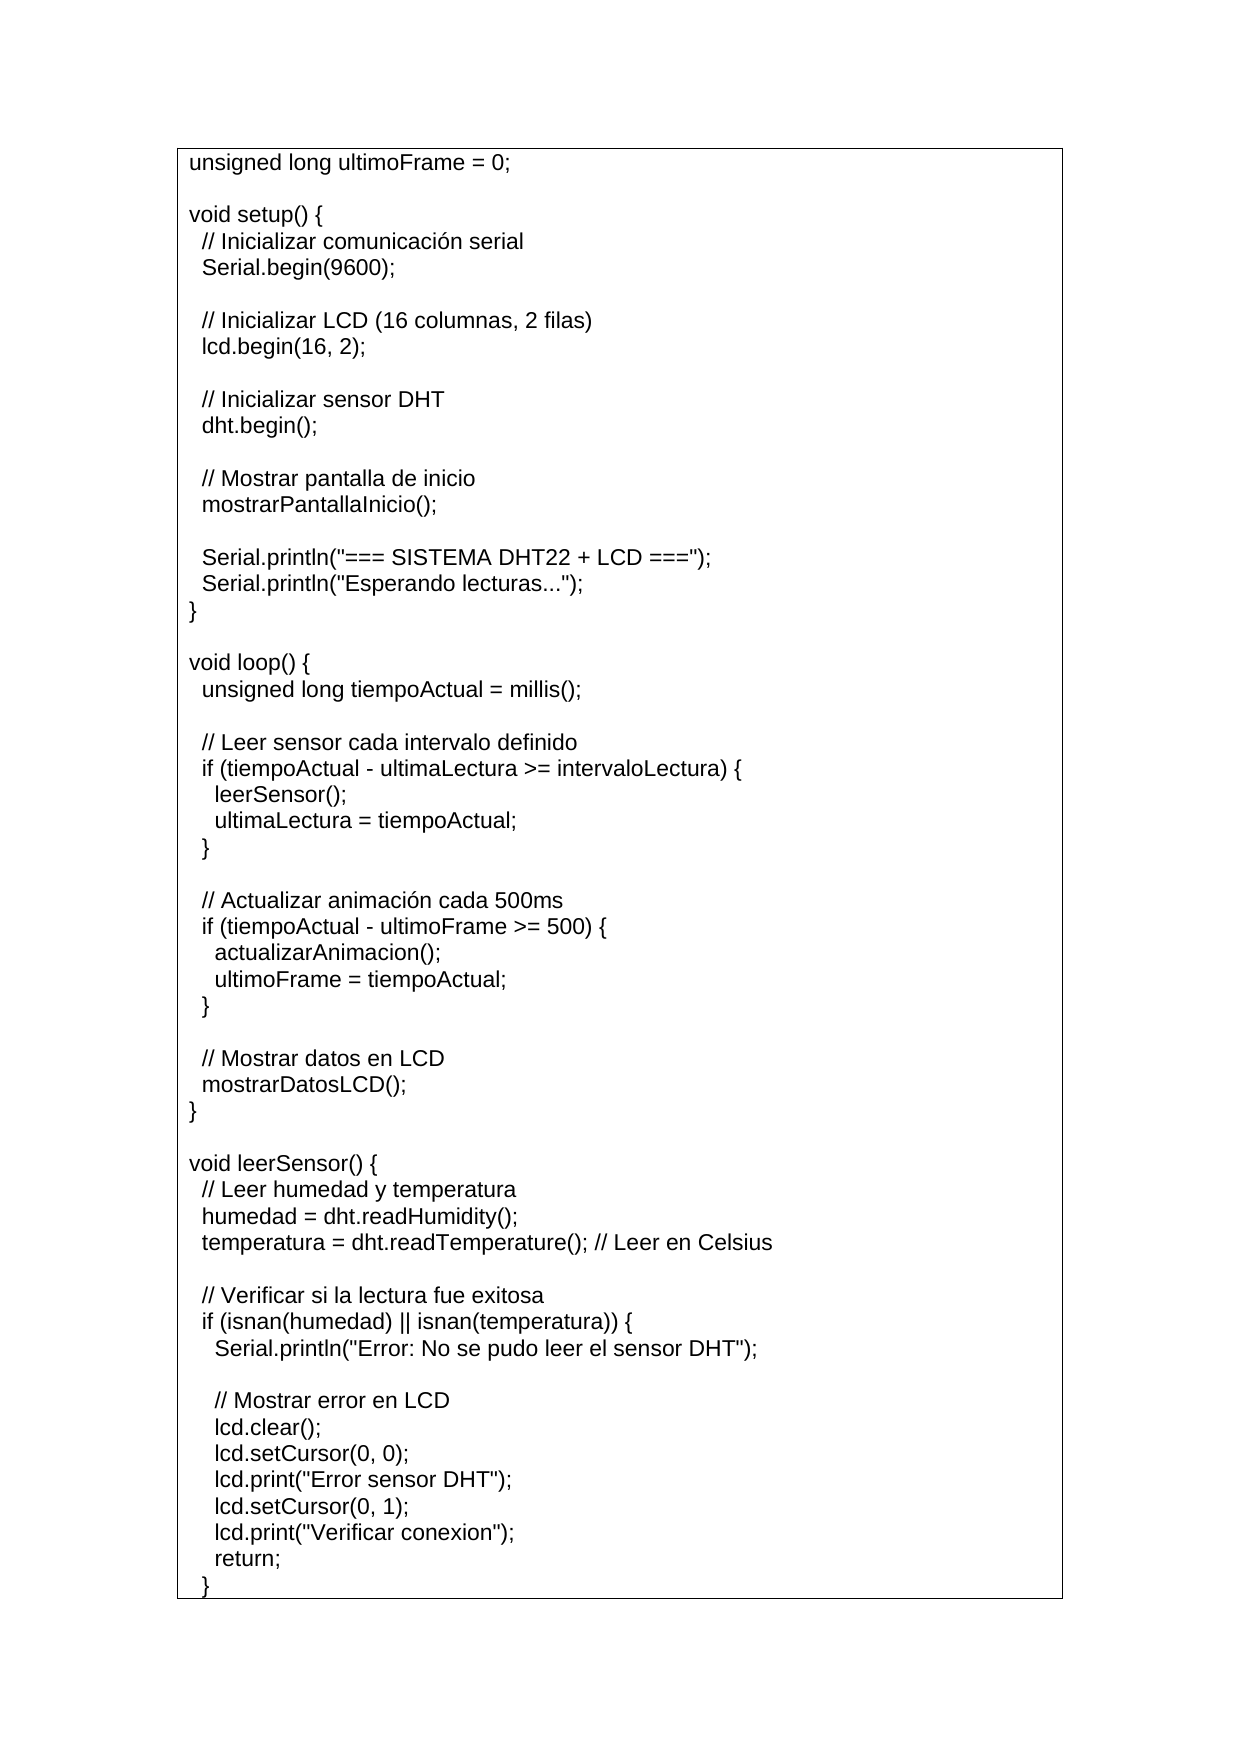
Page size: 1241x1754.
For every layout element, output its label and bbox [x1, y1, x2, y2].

table_header [178, 149, 1062, 1598]
